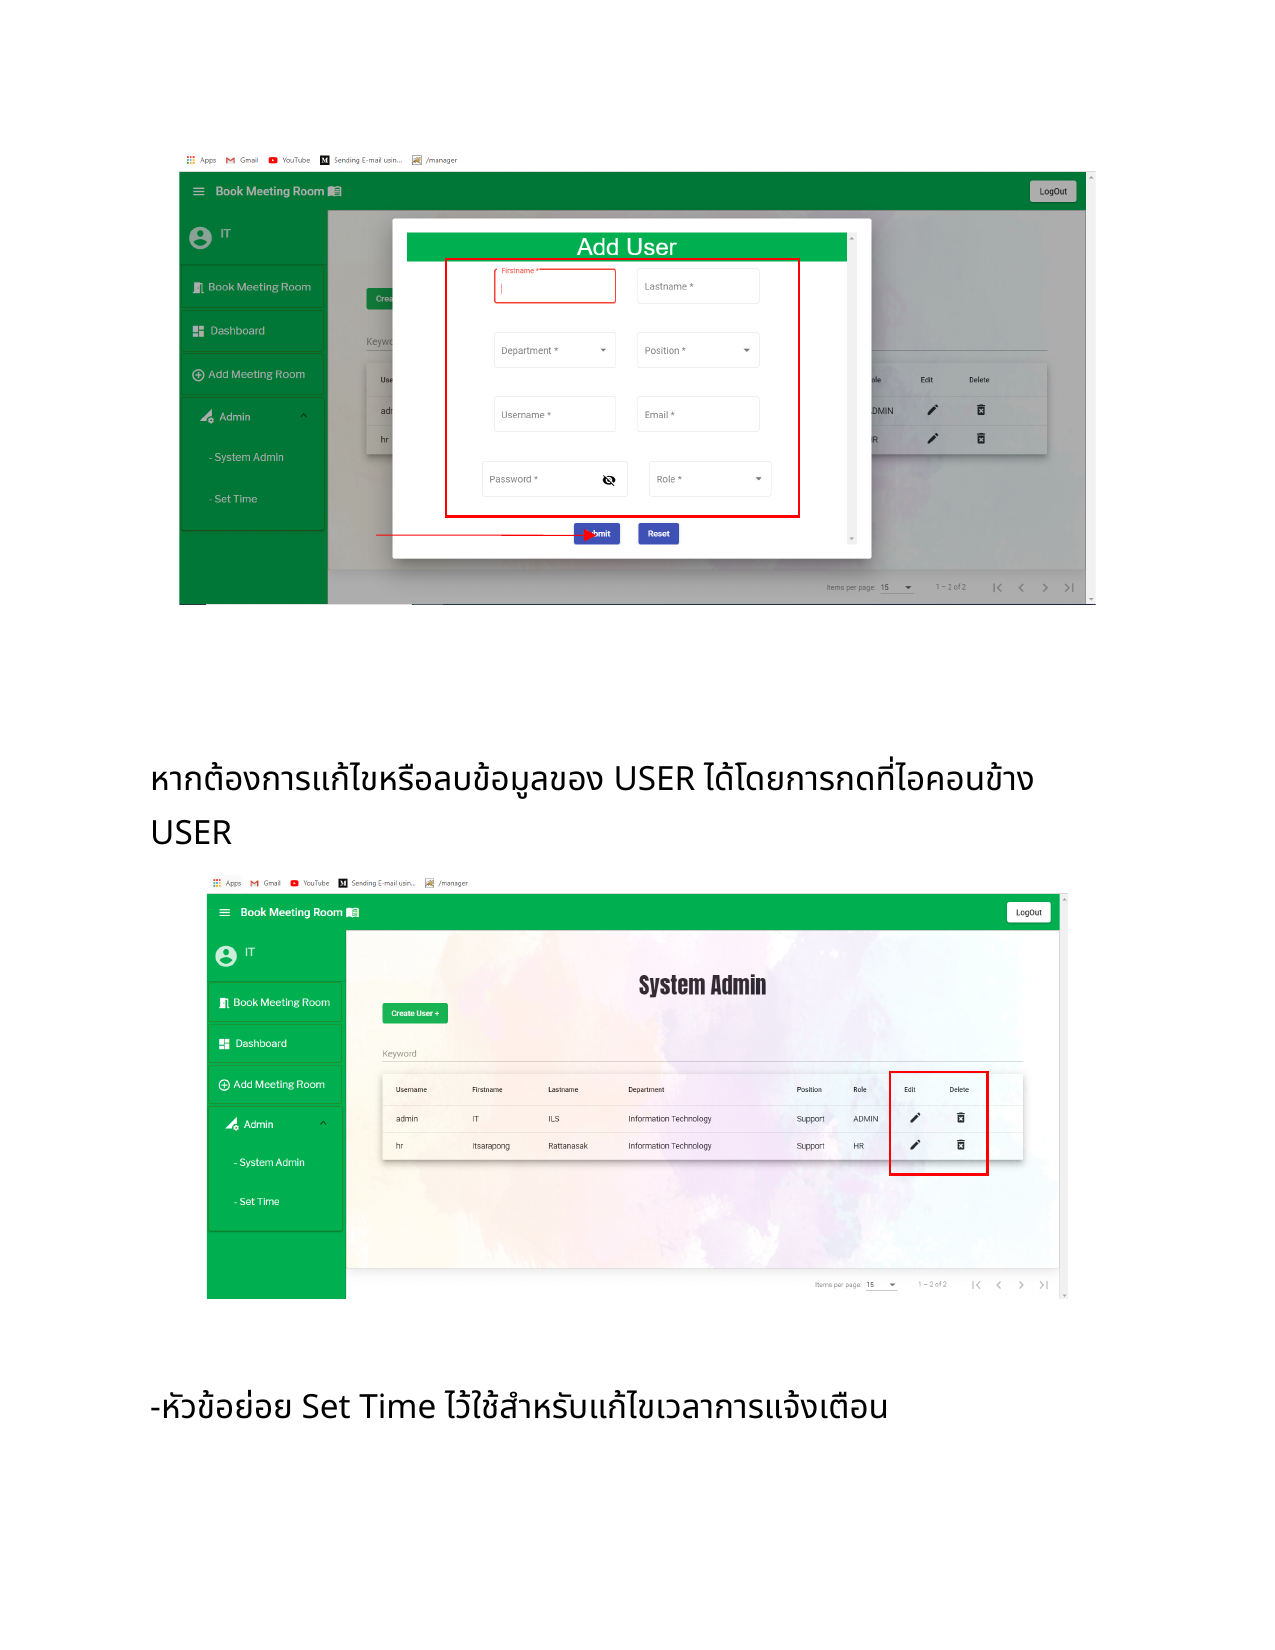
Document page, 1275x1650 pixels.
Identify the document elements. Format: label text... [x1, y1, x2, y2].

picture [206, 874, 1069, 1299]
text หากต้องการแก้ไขหรือลบข้อมูลของ USER ได้โดยการกดที่ไอคอนข้าง USER [150, 755, 1125, 854]
picture [179, 150, 1096, 605]
text -หัวข้อย่อย Set Time ไว้ใช้สำหรับแก้ไขเวลาการแจ้งเตือน [150, 1383, 1125, 1434]
